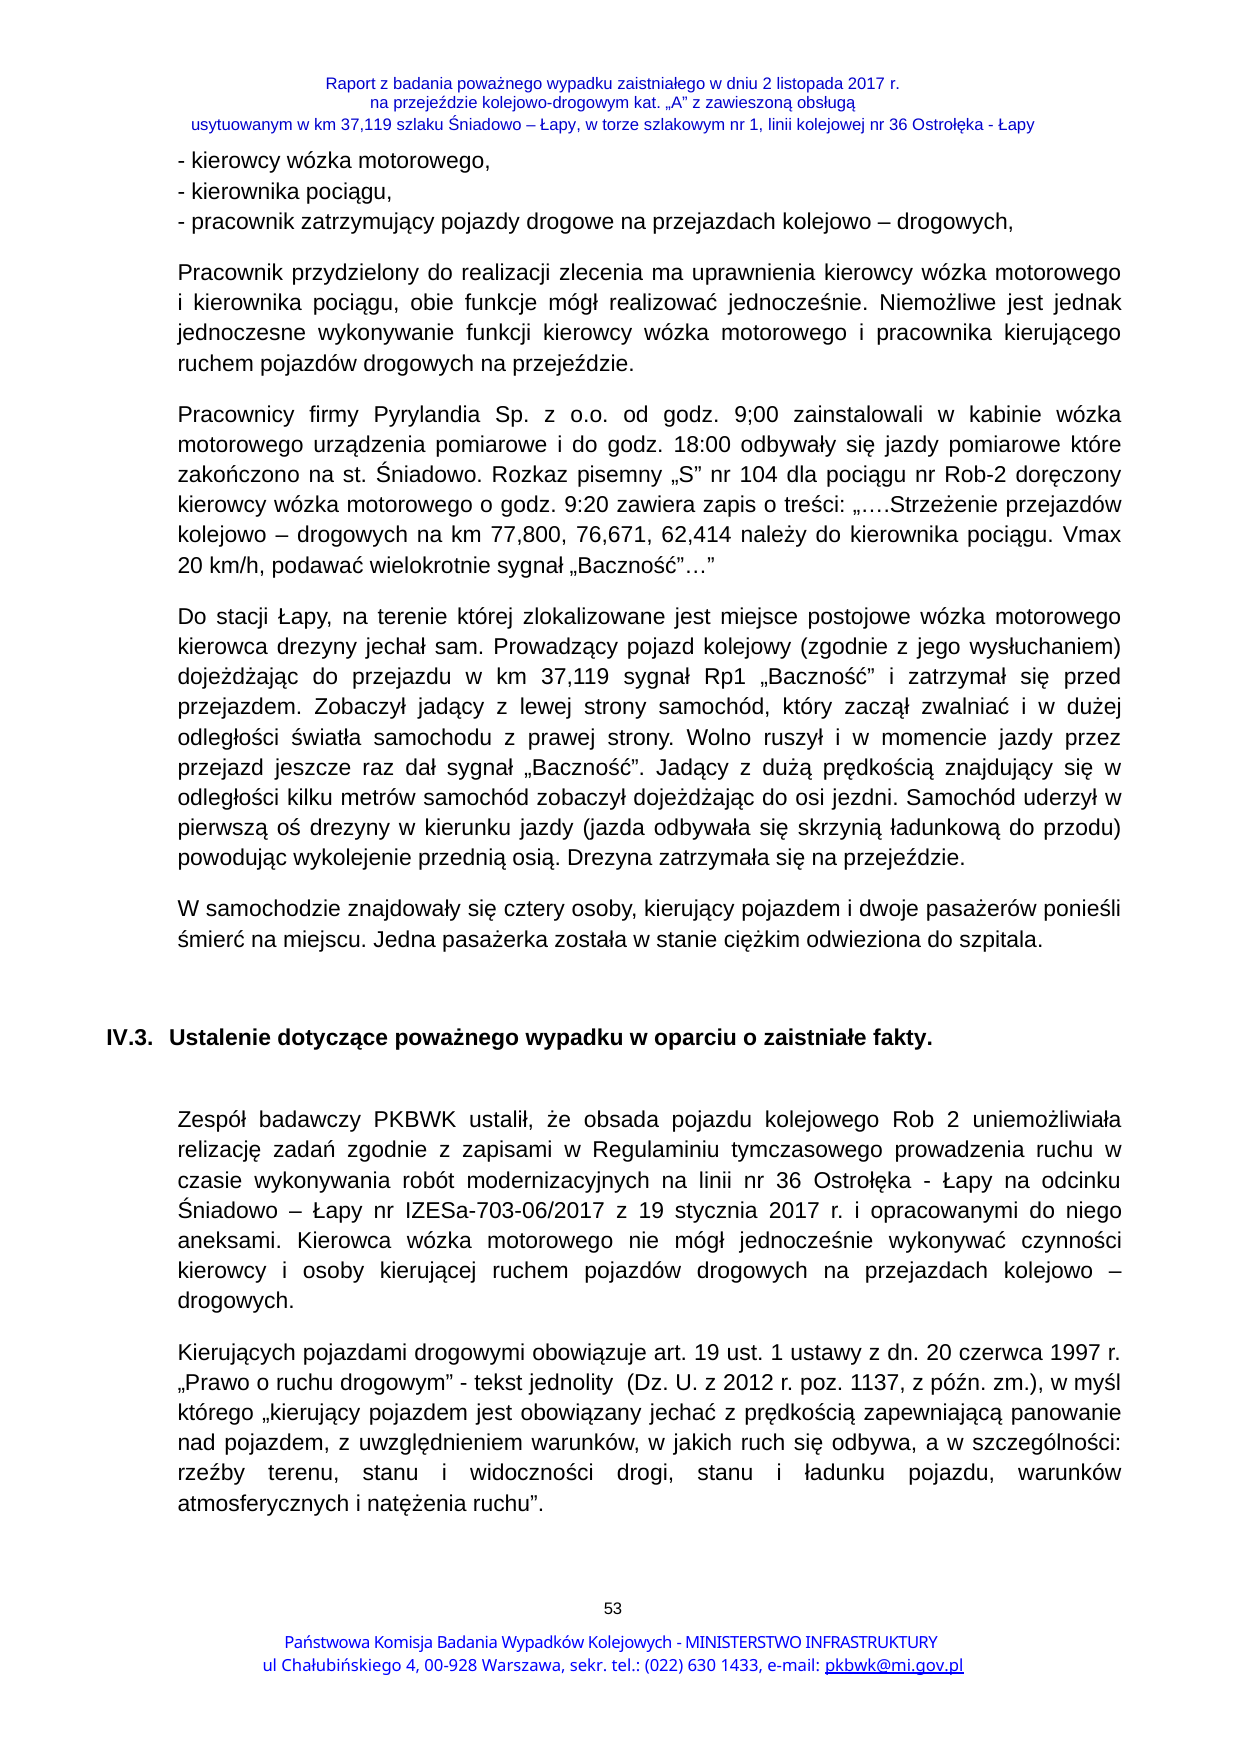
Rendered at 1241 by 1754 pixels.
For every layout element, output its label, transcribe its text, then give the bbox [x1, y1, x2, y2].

subtitle IV.3. Ustalenie dotyczące poważnego wypadku w oparciu o zaistniałe fakty. [106, 1024, 1122, 1050]
text - kierowcy wózka motorowego, - kierownika pociągu, - pracownik zatrzymujący pojazdy drogowe na przejazdach kolejowo – drogowych, [177, 147, 1122, 234]
text Do stacji Łapy, na terenie której zlokalizowane jest miejsce postojowe wózka motorowego kierowca drezyny jechał sam. Prowadzący pojazd kolejowy (zgodnie z jego wysłuchaniem) dojeżdżając do przejazdu w km 37,119 sygnał Rp1 „Baczność” i zatrzymał się przed przejazdem. Zobaczył jadący z lewej strony samochód, który zaczął zwalniać i w dużej odległości światła samochodu z prawej strony. Wolno ruszył i w momencie jazdy przez przejazd jeszcze raz dał sygnał „Baczność”. Jadący z dużą prędkością znajdujący się w odległości kilku metrów samochód zobaczył dojeżdżając do osi jezdni. Samochód uderzył w pierwszą oś drezyny w kierunku jazdy (jazda odbywała się skrzynią ładunkową do przodu) powodując wykolejenie przednią osią. Drezyna zatrzymała się na przejeździe. [177, 603, 1122, 871]
text Zespół badawczy PKBWK ustalił, że obsada pojazdu kolejowego Rob 2 uniemożliwiała relizację zadań zgodnie z zapisami w Regulaminiu tymczasowego prowadzenia ruchu w czasie wykonywania robót modernizacyjnych na linii nr 36 Ostrołęka - Łapy na odcinku Śniadowo – Łapy nr IZESa-703-06/2017 z 19 stycznia 2017 r. i opracowanymi do niego aneksami. Kierowca wózka motorowego nie mógł jednocześnie wykonywać czynności kierowcy i osoby kierującej ruchem pojazdów drogowych na przejazdach kolejowo – drogowych. [177, 1106, 1122, 1314]
text W samochodzie znajdowały się cztery osoby, kierujący pojazdem i dwoje pasażerów ponieśli śmierć na miejscu. Jedna pasażerka została w stanie ciężkim odwieziona do szpitala. [177, 895, 1122, 952]
text Pracownik przydzielony do realizacji zlecenia ma uprawnienia kierowcy wózka motorowego i kierownika pociągu, obie funkcje mógł realizować jednocześnie. Niemożliwe jest jednak jednoczesne wykonywanie funkcji kierowcy wózka motorowego i pracownika kierującego ruchem pojazdów drogowych na przejeździe. [177, 259, 1122, 376]
text Kierujących pojazdami drogowymi obowiązuje art. 19 ust. 1 ustawy z dn. 20 czerwca 1997 r. „Prawo o ruchu drogowym” - tekst jednolity (Dz. U. z 2012 r. poz. 1137, z późn. zm.), w myśl którego „kierujący pojazdem jest obowiązany jechać z prędkością zapewniającą panowanie nad pojazdem, z uwzględnieniem warunków, w jakich ruch się odbywa, a w szczególności: rzeźby terenu, stanu i widoczności drogi, stanu i ładunku pojazdu, warunków atmosferycznych i natężenia ruchu”. [177, 1338, 1122, 1516]
text Pracownicy firmy Pyrylandia Sp. z o.o. od godz. 9;00 zainstalowali w kabinie wózka motorowego urządzenia pomiarowe i do godz. 18:00 odbywały się jazdy pomiarowe które zakończono na st. Śniadowo. Rozkaz pisemny „S” nr 104 dla pociągu nr Rob-2 doręczony kierowcy wózka motorowego o godz. 9:20 zawiera zapis o treści: „….Strzeżenie przejazdów kolejowo – drogowych na km 77,800, 76,671, 62,414 należy do kierownika pociągu. Vmax 20 km/h, podawać wielokrotnie sygnał „Baczność”…” [177, 401, 1122, 578]
